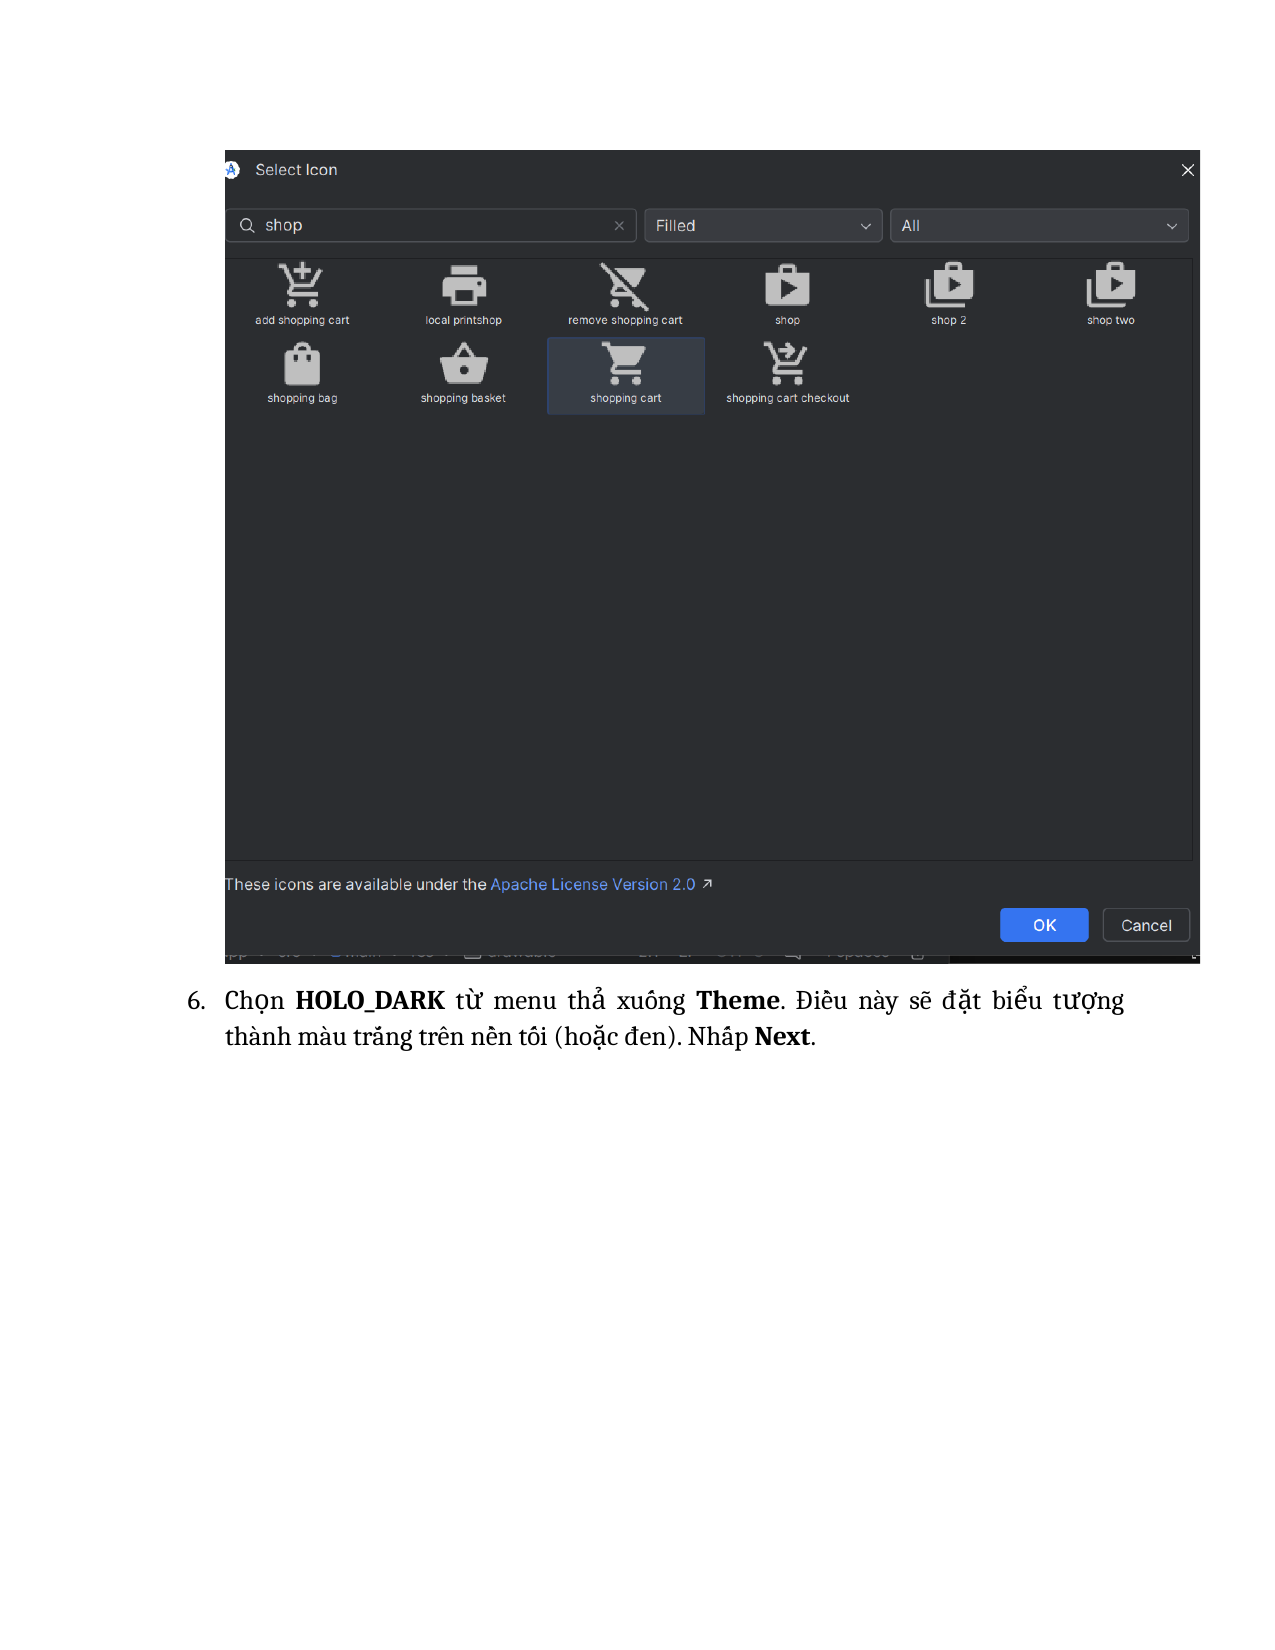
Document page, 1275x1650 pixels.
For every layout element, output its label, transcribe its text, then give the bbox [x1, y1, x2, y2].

picture [225, 150, 1200, 964]
list Chọn HOLO_DARK từ menu thả xuống Theme. Điều này sẽ đặt biểu tượng thành màu trắng trên nền tối (hoặc đen). Nhấp Next. [187, 985, 1125, 1052]
